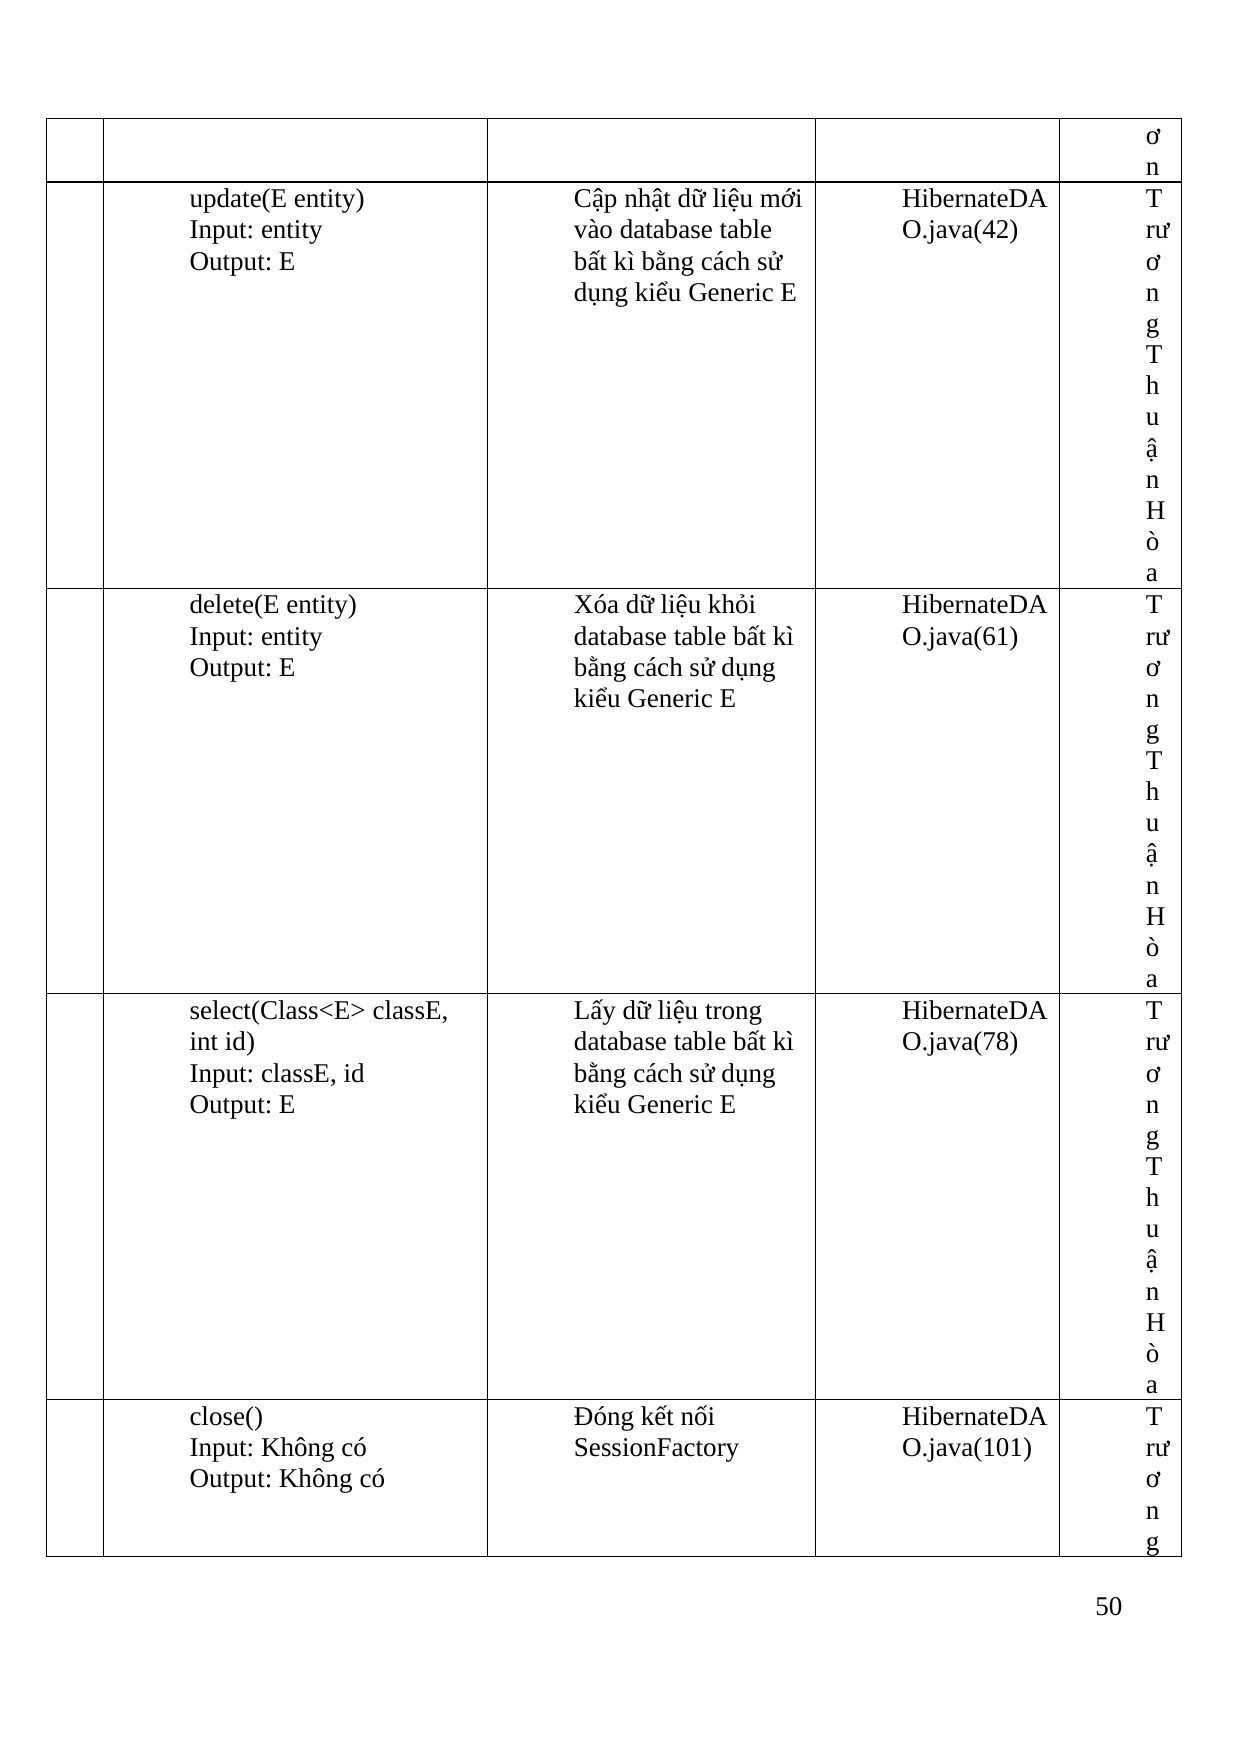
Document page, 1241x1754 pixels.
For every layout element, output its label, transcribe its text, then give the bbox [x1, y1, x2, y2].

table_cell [816, 119, 1059, 181]
table_cell select(Class<E> classE, int id) Input: classE, id Output: E [104, 994, 487, 1399]
table_cell Trương Thuận Hòa [1060, 1400, 1181, 1556]
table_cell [488, 1400, 815, 1556]
table_cell Cập nhật dữ liệu mới vào database table bất kì bằng cách sử dụng kiểu Generic E [488, 183, 815, 587]
table_cell 2 [47, 183, 103, 587]
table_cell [104, 119, 487, 181]
table_cell Xóa dữ liệu khỏi database table bất kì bằng cách sử dụng kiểu Generic E [488, 589, 815, 993]
table_cell 3 [47, 589, 103, 993]
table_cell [488, 119, 815, 181]
table_cell Phan Hồng Sơn [1060, 119, 1181, 181]
table_cell 4 [47, 994, 103, 1399]
table_cell Trương Thuận Hòa [1060, 994, 1181, 1399]
table_cell delete(E entity) Input: entity Output: E [104, 589, 487, 993]
table_cell 1 [47, 119, 103, 181]
table_cell HibernateDAO.java(78) [816, 994, 1059, 1399]
table_cell update(E entity) Input: entity Output: E [104, 183, 487, 587]
table_cell Trương Thuận Hòa [1060, 589, 1181, 993]
table_cell HibernateDAO.java(61) [816, 589, 1059, 993]
table_cell 5 [47, 1400, 103, 1556]
table_cell HibernateDAO.java(42) [816, 183, 1059, 587]
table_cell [104, 1400, 487, 1556]
table_cell Lấy dữ liệu trong database table bất kì bằng cách sử dụng kiểu Generic E [488, 994, 815, 1399]
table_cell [816, 1400, 1059, 1556]
table_cell Trương Thuận Hòa [1060, 183, 1181, 587]
